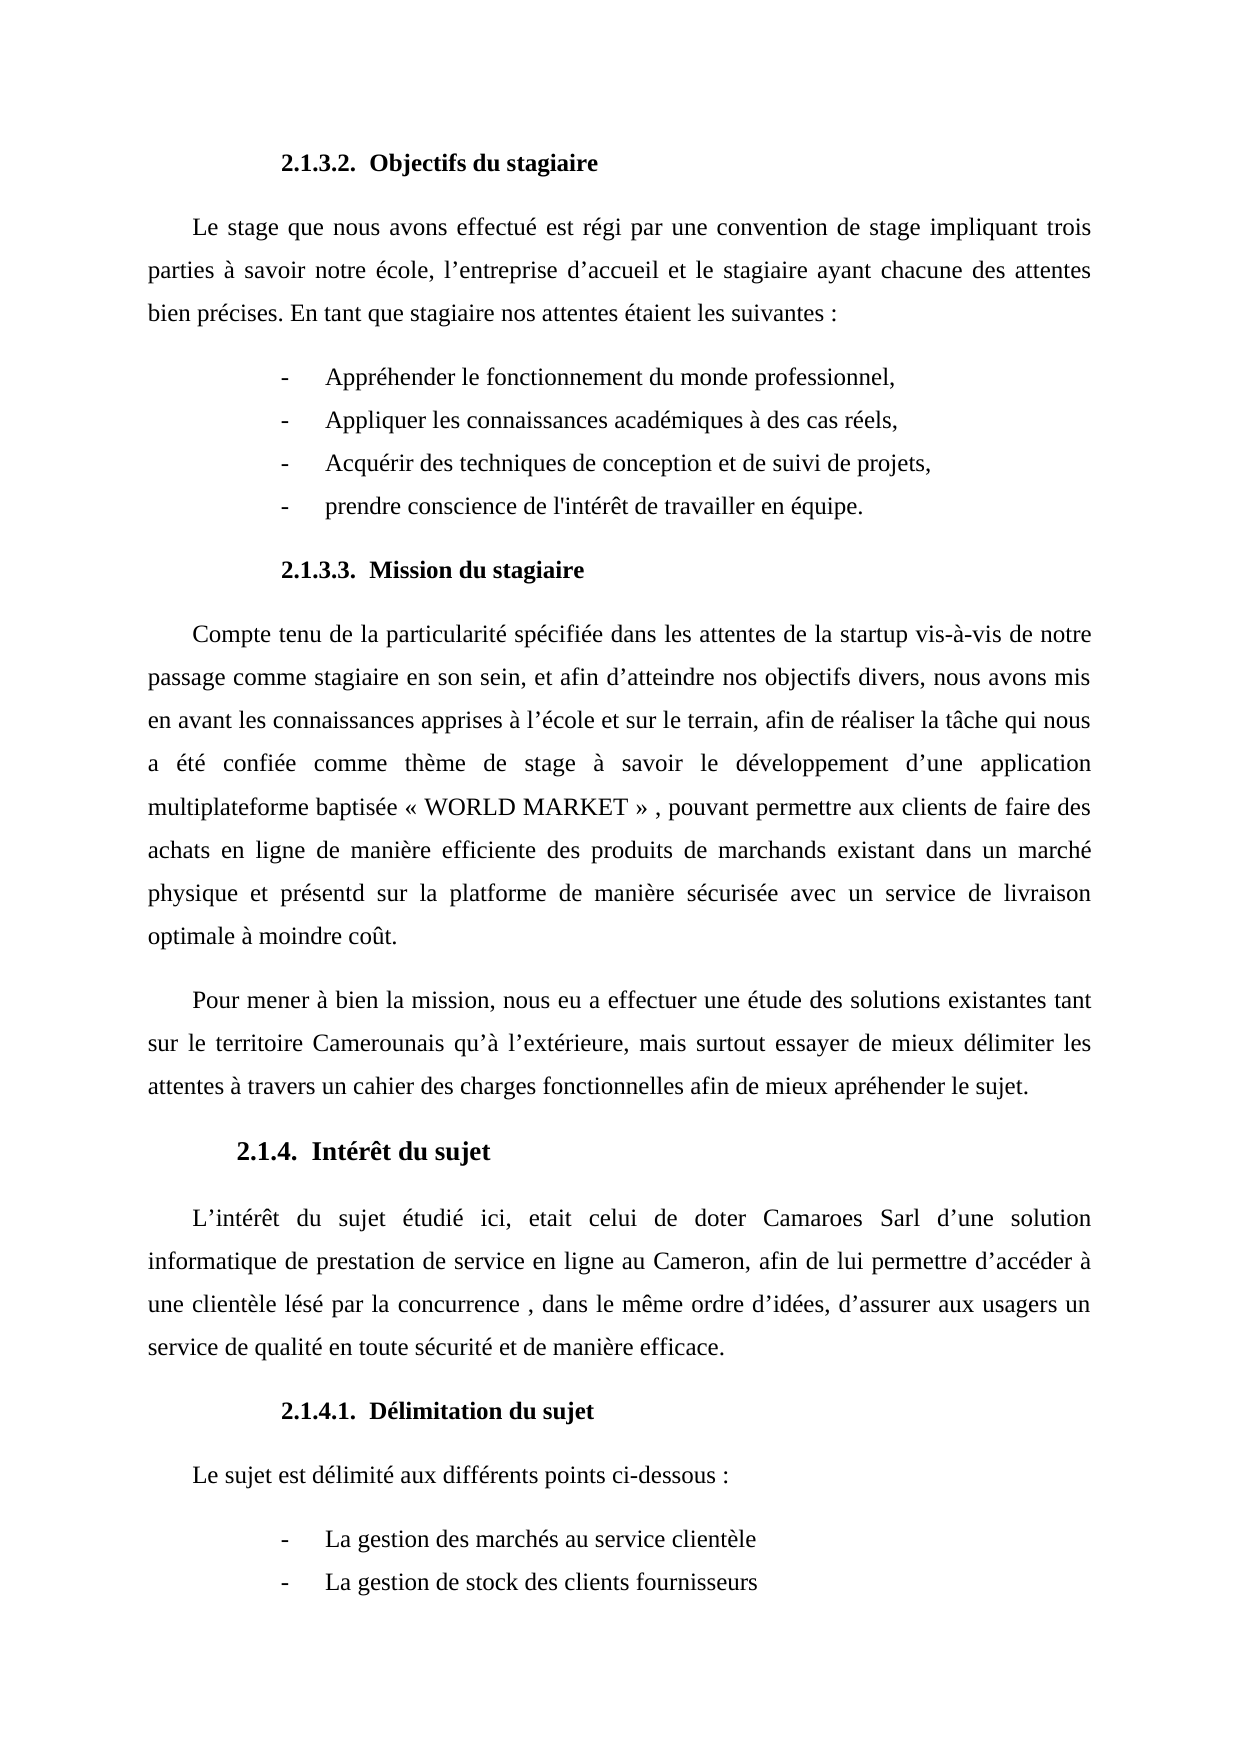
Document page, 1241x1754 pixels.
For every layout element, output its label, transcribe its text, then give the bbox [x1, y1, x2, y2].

list Appréhender le fonctionnement du monde professionnel, [281, 362, 1093, 391]
text Pour mener à bien la mission, nous eu a effectuer une étude des solutions existantes tant sur le territoire Camerounais qu’à l’extérieure, mais surtout essayer de mieux délimiter les attentes à travers un cahier des charges fonctionnelles afin de mieux apréhender le sujet. [148, 985, 1093, 1100]
list Délimitation du sujet [281, 1396, 1093, 1425]
list Appliquer les connaissances académiques à des cas réels, [281, 405, 1093, 434]
list prendre conscience de l'intérêt de travailler en équipe. [281, 491, 1093, 520]
text Le stage que nous avons effectué est régi par une convention de stage impliquant trois parties à savoir notre école, l’entreprise d’accueil et le stagiaire ayant chacune des attentes bien précises. En tant que stagiaire nos attentes étaient les suivantes : [148, 212, 1093, 327]
text Compte tenu de la particularité spécifiée dans les attentes de la startup vis-à-vis de notre passage comme stagiaire en son sein, et afin d’atteindre nos objectifs divers, nous avons mis en avant les connaissances apprises à l’école et sur le terrain, afin de réaliser la tâche qui nous a été confiée comme thème de stage à savoir le développement d’une application multiplateforme baptisée « WORLD MARKET » , pouvant permettre aux clients de faire des achats en ligne de manière efficiente des produits de marchands existant dans un marché physique et présentd sur la platforme de manière sécurisée avec un service de livraison optimale à moindre coût. [148, 619, 1093, 950]
text Le sujet est délimité aux différents points ci-dessous : [148, 1460, 1093, 1489]
text L’intérêt du sujet étudié ici, etait celui de doter Camaroes Sarl d’une solution informatique de prestation de service en ligne au Cameron, afin de lui permettre d’accéder à une clientèle lésé par la concurrence , dans le même ordre d’idées, d’assurer aux usagers un service de qualité en toute sécurité et de manière efficace. [148, 1203, 1093, 1361]
list Mission du stagiaire [281, 555, 1093, 584]
list Intérêt du sujet [236, 1135, 1093, 1166]
list La gestion des marchés au service clientèle [281, 1524, 1093, 1553]
list La gestion de stock des clients fournisseurs [281, 1567, 1093, 1596]
list Objectifs du stagiaire [281, 148, 1093, 176]
list Acquérir des techniques de conception et de suivi de projets, [281, 448, 1093, 477]
